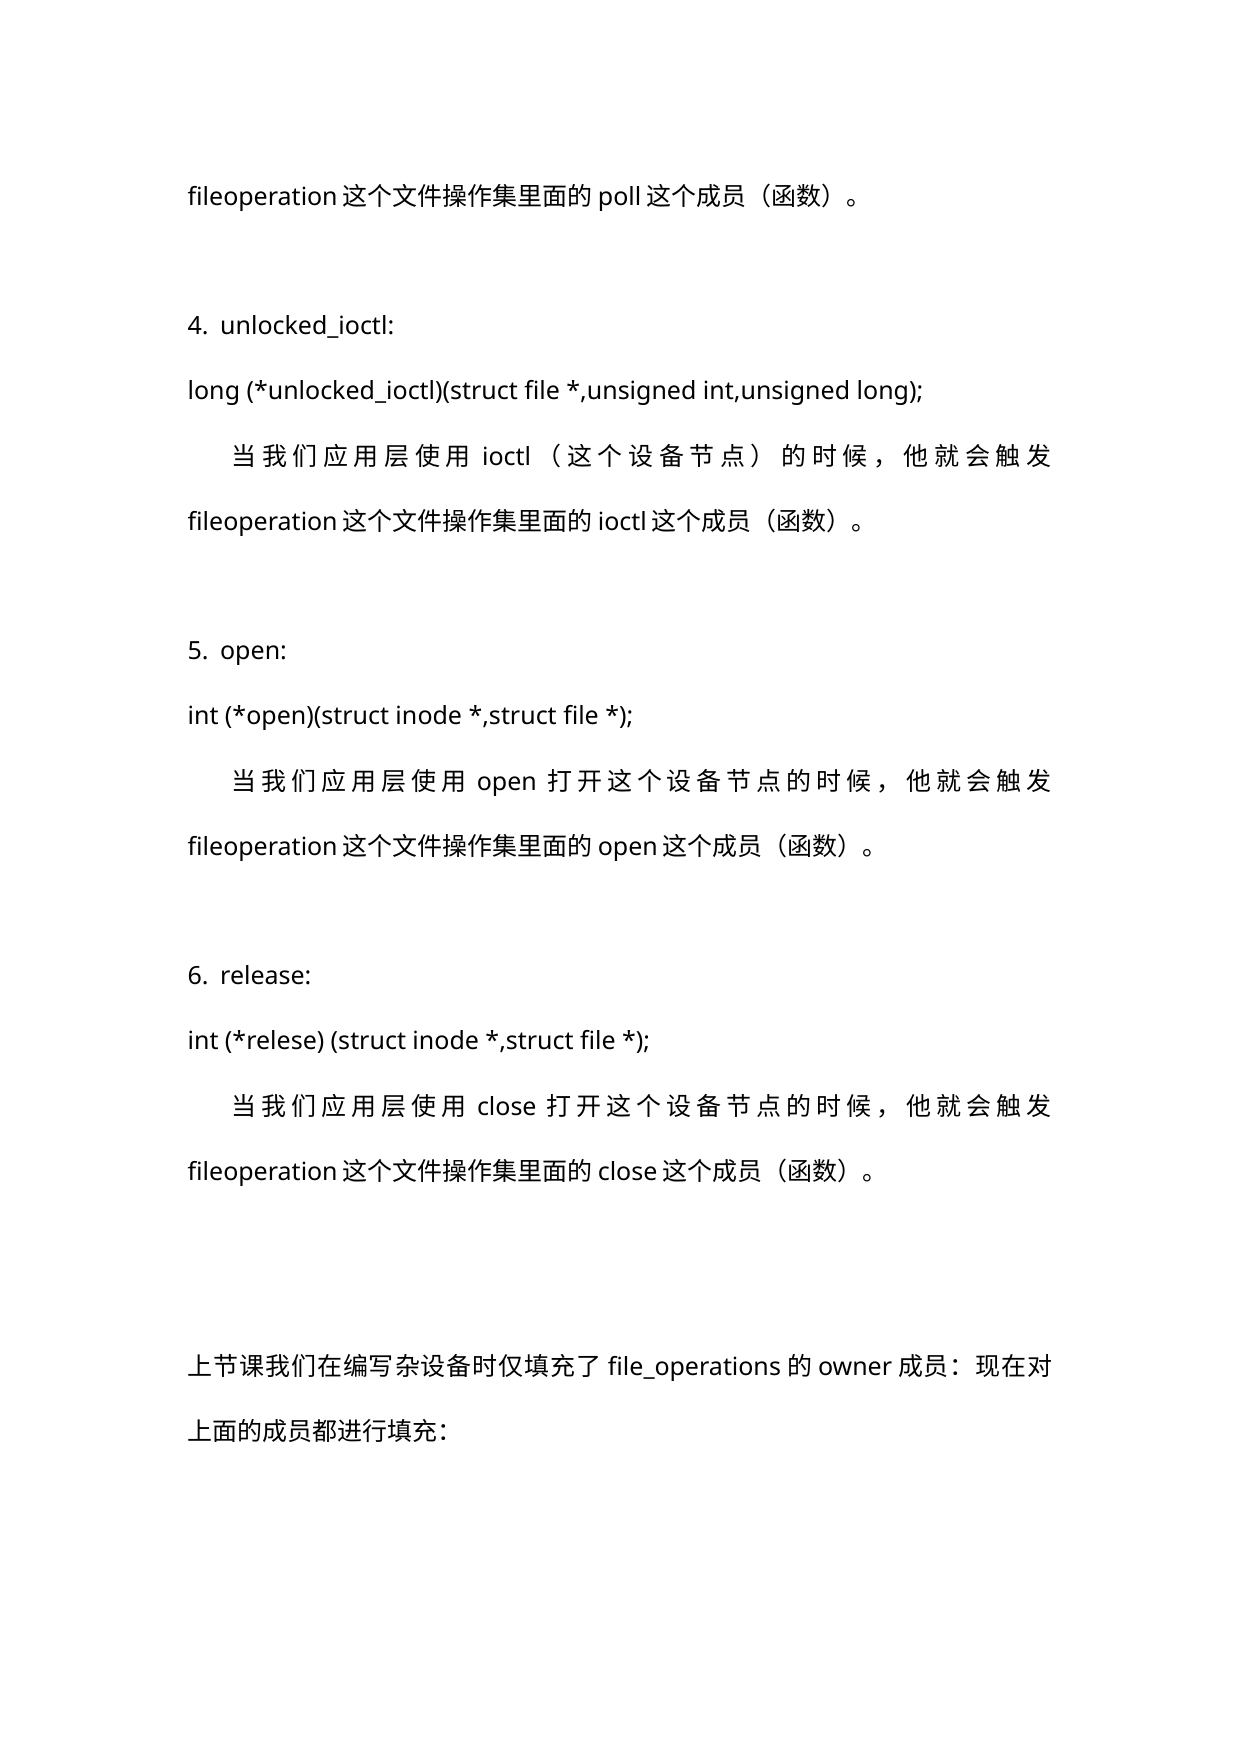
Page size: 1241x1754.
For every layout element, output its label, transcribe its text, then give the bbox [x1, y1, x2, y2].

list int (*open)(struct inode *,struct file *); [187, 682, 1053, 747]
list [187, 162, 1053, 227]
list 当我们应用层使用ioctl（这个设备节点）的时候，他就会触发fileoperation这个文件操作集里面的ioctl这个成员（函数）。 [187, 422, 1053, 552]
list long (*unlocked_ioctl)(struct file *,unsigned int,unsigned long); [187, 357, 1053, 422]
list 当我们应用层使用open打开这个设备节点的时候，他就会触发fileoperation这个文件操作集里面的open这个成员（函数）。 [187, 747, 1053, 877]
list int (*relese) (struct inode *,struct file *); [187, 1007, 1053, 1072]
list unlocked_ioctl: [187, 292, 1053, 357]
list 当我们应用层使用close打开这个设备节点的时候，他就会触发fileoperation这个文件操作集里面的close这个成员（函数）。 [187, 1072, 1053, 1202]
list open: [187, 617, 1053, 682]
list release: [187, 942, 1053, 1007]
list 上节课我们在编写杂设备时仅填充了file_operations的owner成员：现在对上面的成员都进行填充： [187, 1332, 1053, 1462]
